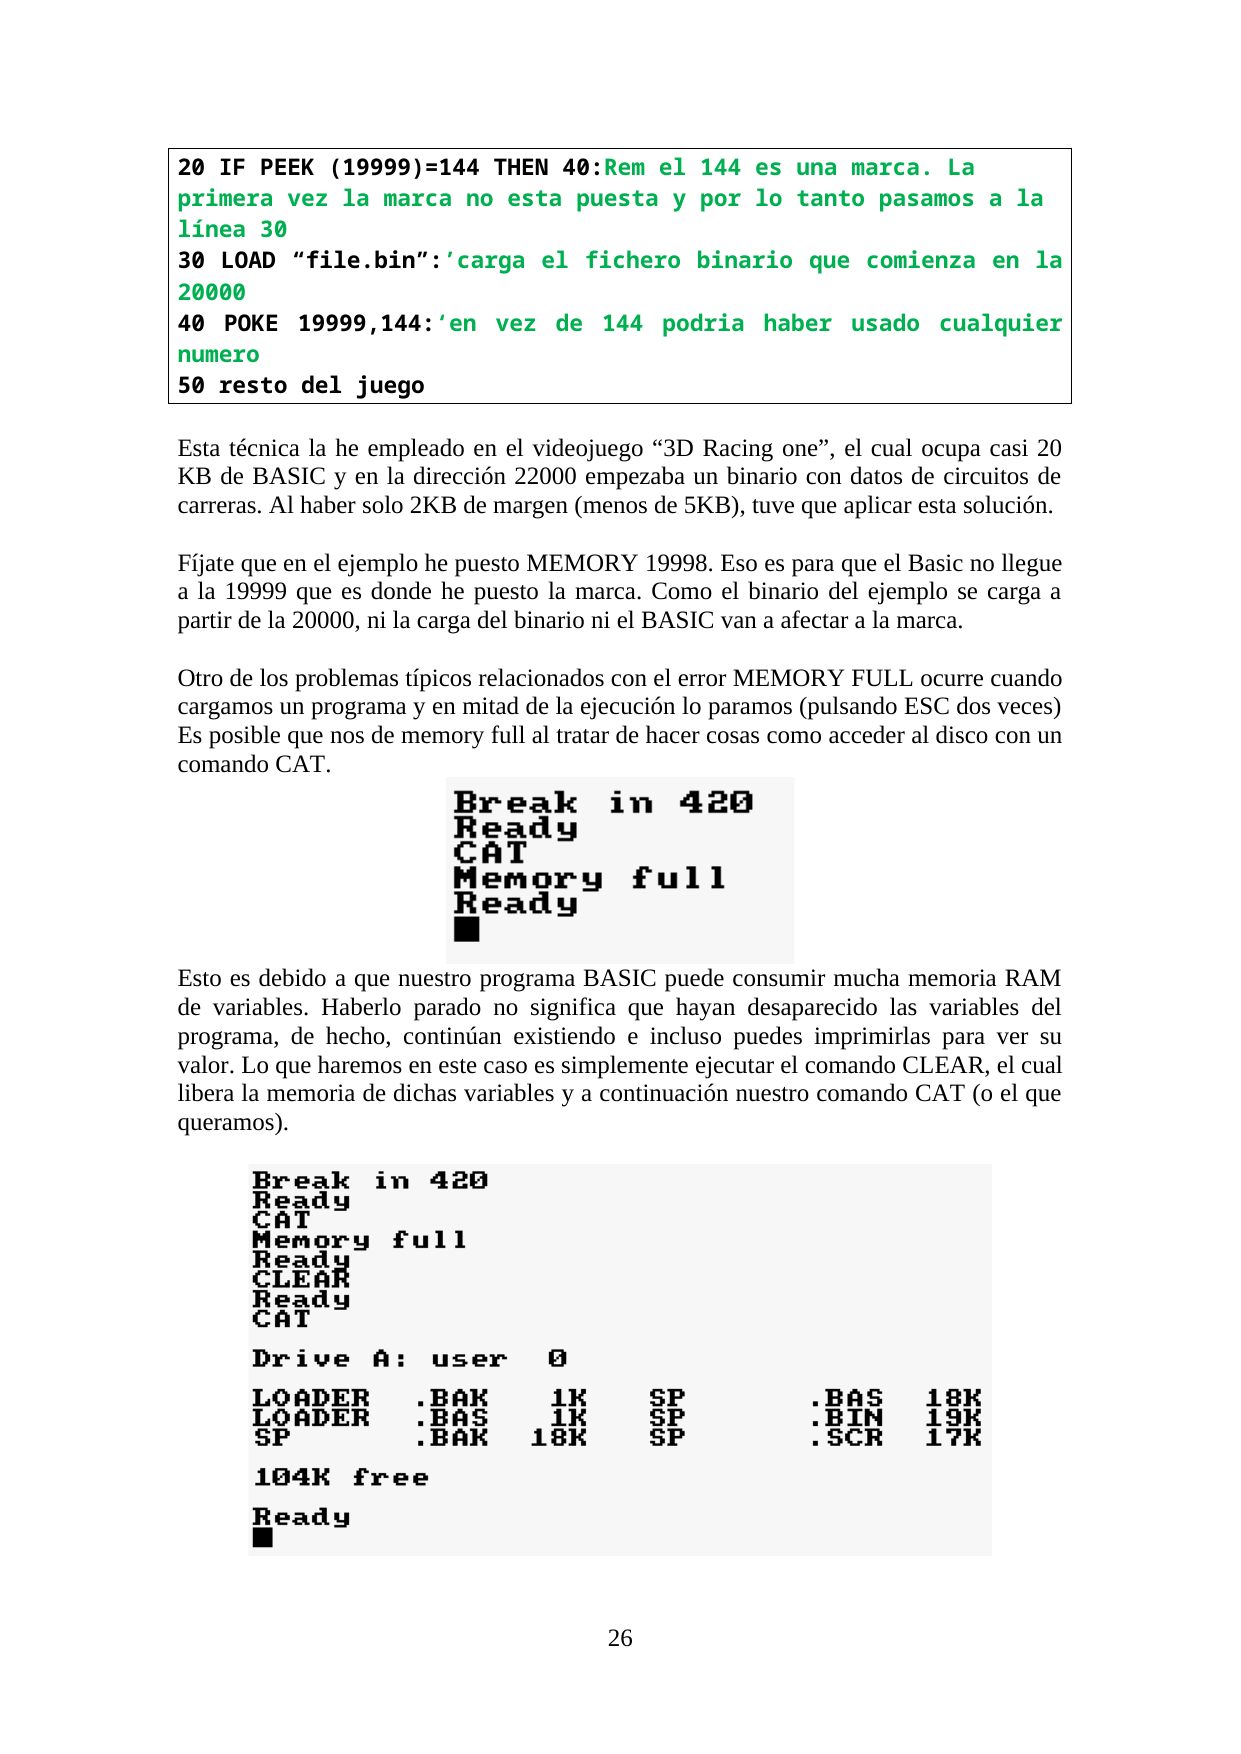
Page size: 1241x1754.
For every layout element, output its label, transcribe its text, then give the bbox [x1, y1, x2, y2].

text Esto es debido a que nuestro programa BASIC puede consumir mucha memoria RAM de variables. Haberlo parado no significa que hayan desaparecido las variables del programa, de hecho, continúan existiendo e incluso puedes imprimirlas para ver su valor. Lo que haremos en este caso es simplemente ejecutar el comando CLEAR, el cual libera la memoria de dichas variables y a continuación nuestro comando CAT (o el que queramos). [177, 963, 1063, 1136]
text 40 POKE 19999,144:‘en vez de 144 podria haber usado cualquier numero [177, 307, 1063, 366]
text 50 resto del juego [169, 366, 1071, 403]
text 30 LOAD “file.bin”:’carga el fichero binario que comienza en la 20000 [177, 244, 1063, 307]
text Otro de los problemas típicos relacionados con el error MEMORY FULL ocurre cuando cargamos un programa y en mitad de la ejecución lo paramos (pulsando ESC dos veces) Es posible que nos de memory full al tratar de hacer cosas como acceder al disco con un comando CAT. [177, 663, 1063, 778]
text Fíjate que en el ejemplo he puesto MEMORY 19998. Eso es para que el Basic no llegue a la 19999 que es donde he puesto la marca. Como el binario del ejemplo se carga a partir de la 20000, ni la carga del binario ni el BASIC van a afectar a la marca. [177, 548, 1063, 634]
text Esta técnica la he empleado en el videojuego “3D Racing one”, el cual ocupa casi 20 KB de BASIC y en la dirección 22000 empezaba un binario con datos de circuitos de carreras. Al haber solo 2KB de margen (menos de 5KB), tuve que aplicar esta solución. [177, 433, 1063, 519]
picture [248, 1164, 992, 1556]
picture [446, 777, 795, 964]
text 20 IF PEEK (19999)=144 THEN 40:Rem el 144 es una marca. La primera vez la marca no esta puesta y por lo tanto pasamos a la línea 30 [169, 149, 1071, 244]
